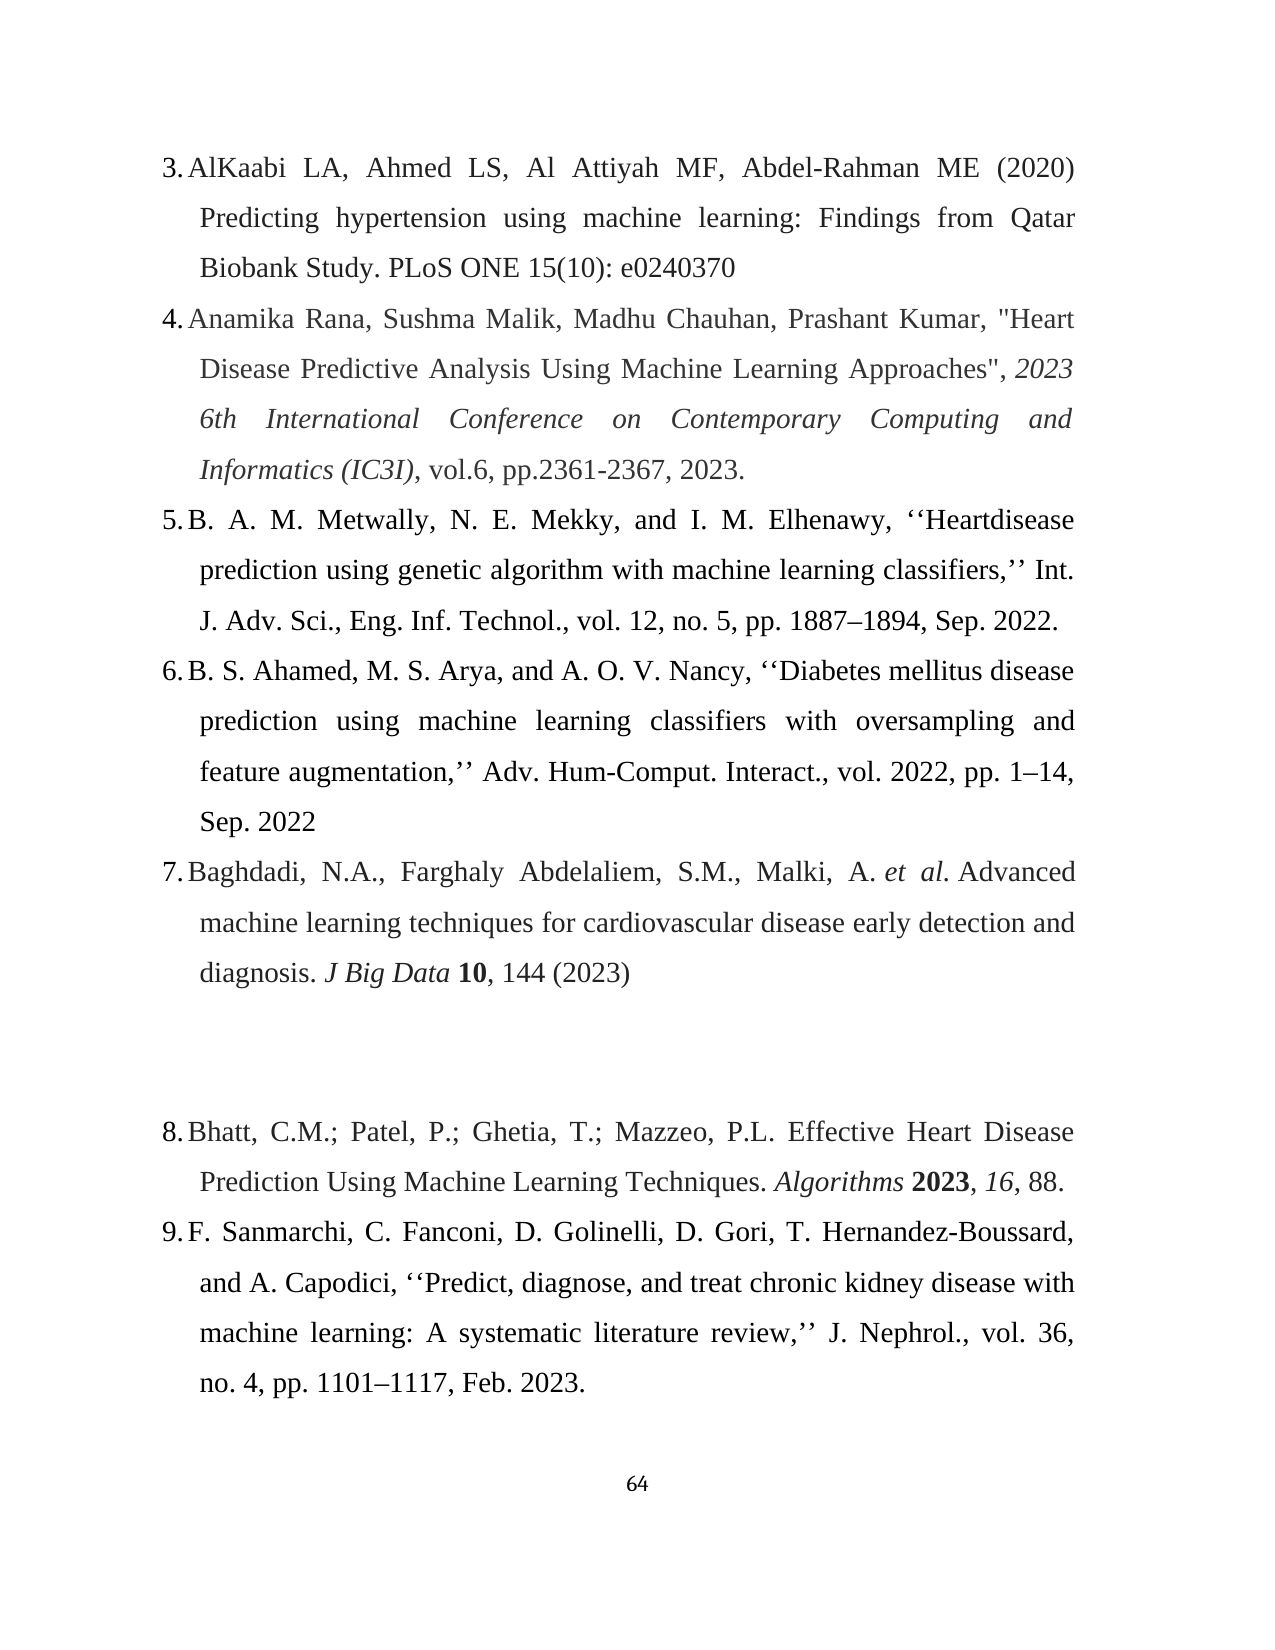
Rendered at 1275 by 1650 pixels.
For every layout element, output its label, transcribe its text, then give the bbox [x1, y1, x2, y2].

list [162, 1360, 1076, 1444]
list B. A. M. Metwally, N. E. Mekky, and I. M. Elhenawy, ‘‘Heartdisease prediction using genetic algorithm with machine learning classifiers,’’ Int. J. Adv. Sci., Eng. Inf. Technol., vol. 12, no. 5, pp. 1887–1894, Sep. 2022. [162, 561, 1076, 695]
list B. S. Ahamed, M. S. Arya, and A. O. V. Nancy, ‘‘Diabetes mellitus disease prediction using machine learning classifiers with oversampling and feature augmentation,’’ Adv. Hum-Comput. Interact., vol. 2022, pp. 1–14, Sep. 2022 [162, 741, 1076, 925]
list Anamika Rana, Sushma Malik, Madhu Chauhan, Prashant Kumar, "Heart Disease Predictive Analysis Using Machine Learning Approaches", 2023 6th International Conference on Contemporary Computing and Informatics (IC3I), vol.6, pp.2361-2367, 2023. [162, 330, 1076, 514]
list Baghdadi, N.A., Farghaly Abdelaliem, S.M., Malki, A. et al. Advanced machine learning techniques for cardiovascular disease early detection and diagnosis. J Big Data 10, 144 (2023) [162, 971, 1076, 1105]
list Bhatt, C.M.; Patel, P.; Ghetia, T.; Mazzeo, P.L. Effective Heart Disease Prediction Using Machine Learning Techniques. Algorithms 2023, 16, 88. [162, 1231, 1076, 1314]
list AlKaabi LA, Ahmed LS, Al Attiyah MF, Abdel-Rahman ME (2020) Predicting hypertension using machine learning: Findings from Qatar Biobank Study. PLoS ONE 15(10): e0240370 [162, 150, 1076, 284]
